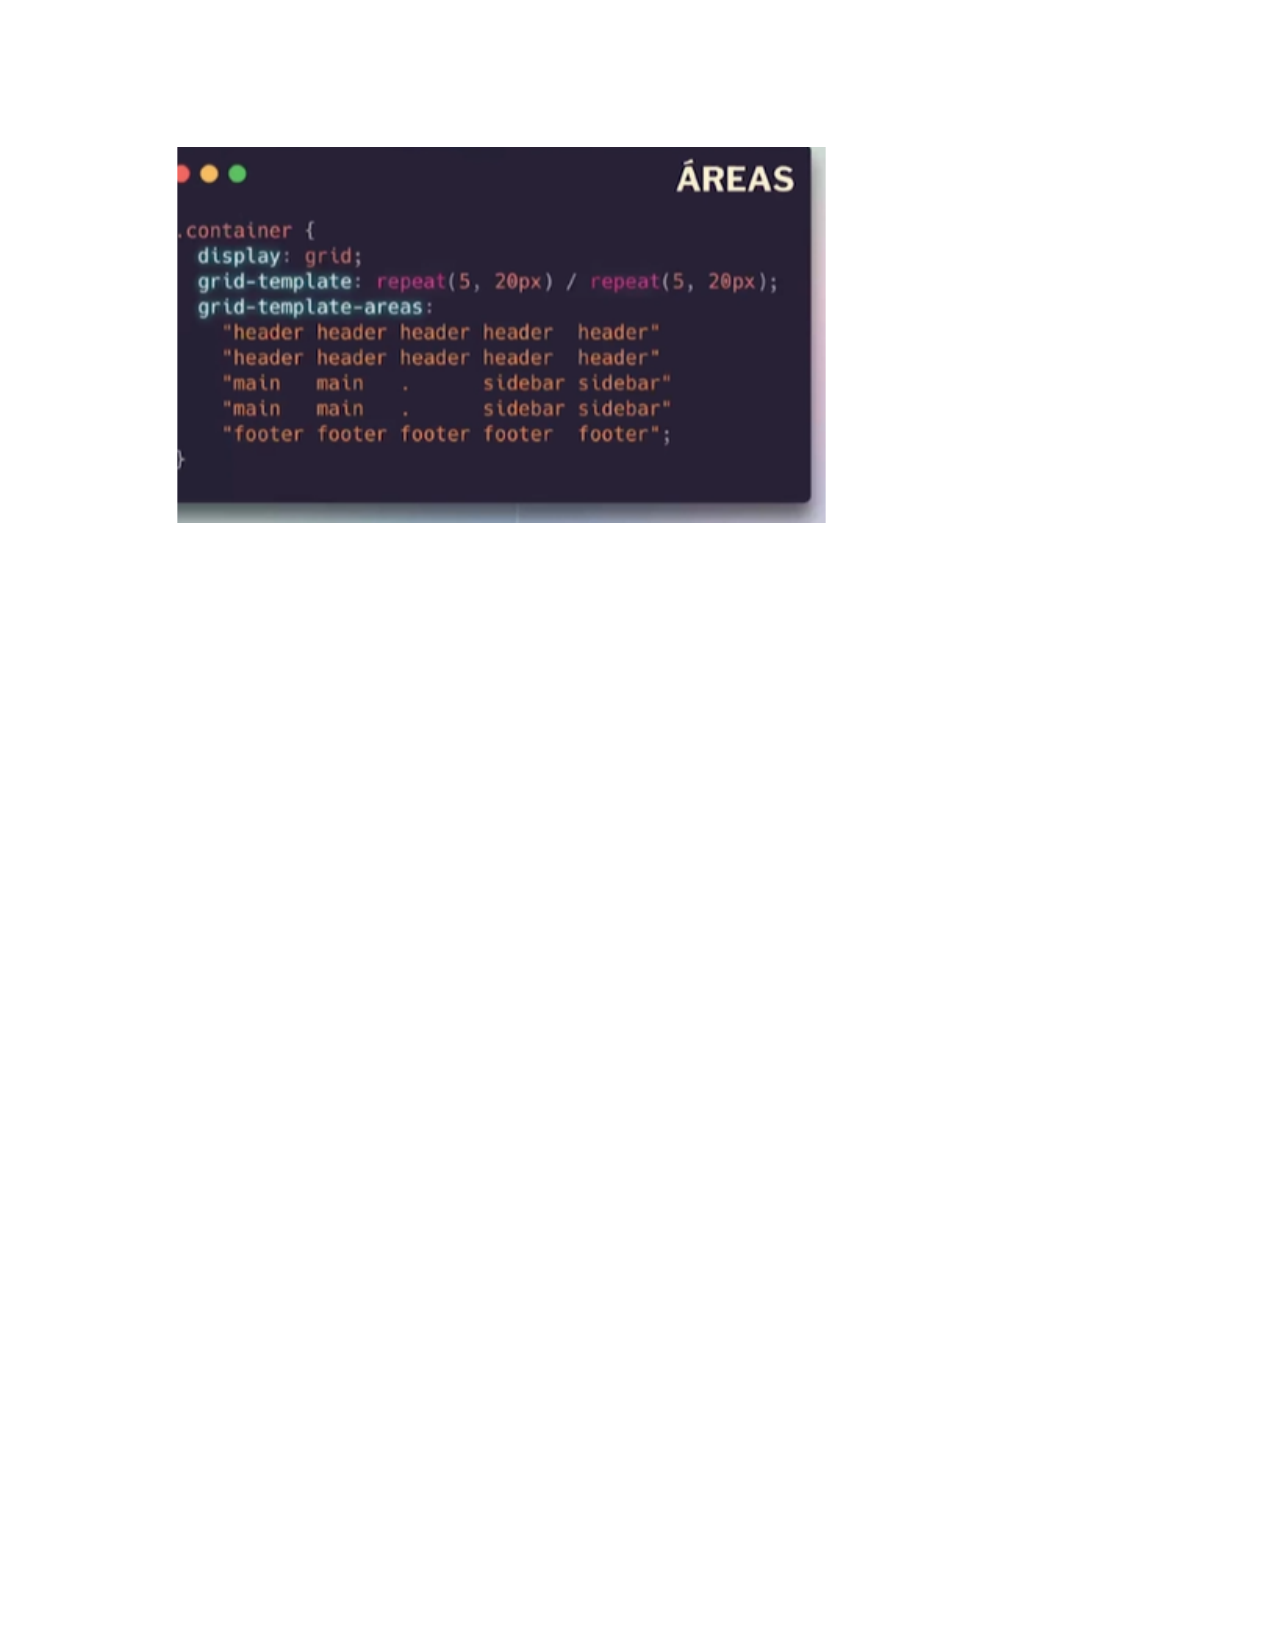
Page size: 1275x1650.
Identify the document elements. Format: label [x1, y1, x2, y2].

picture [177, 147, 826, 523]
